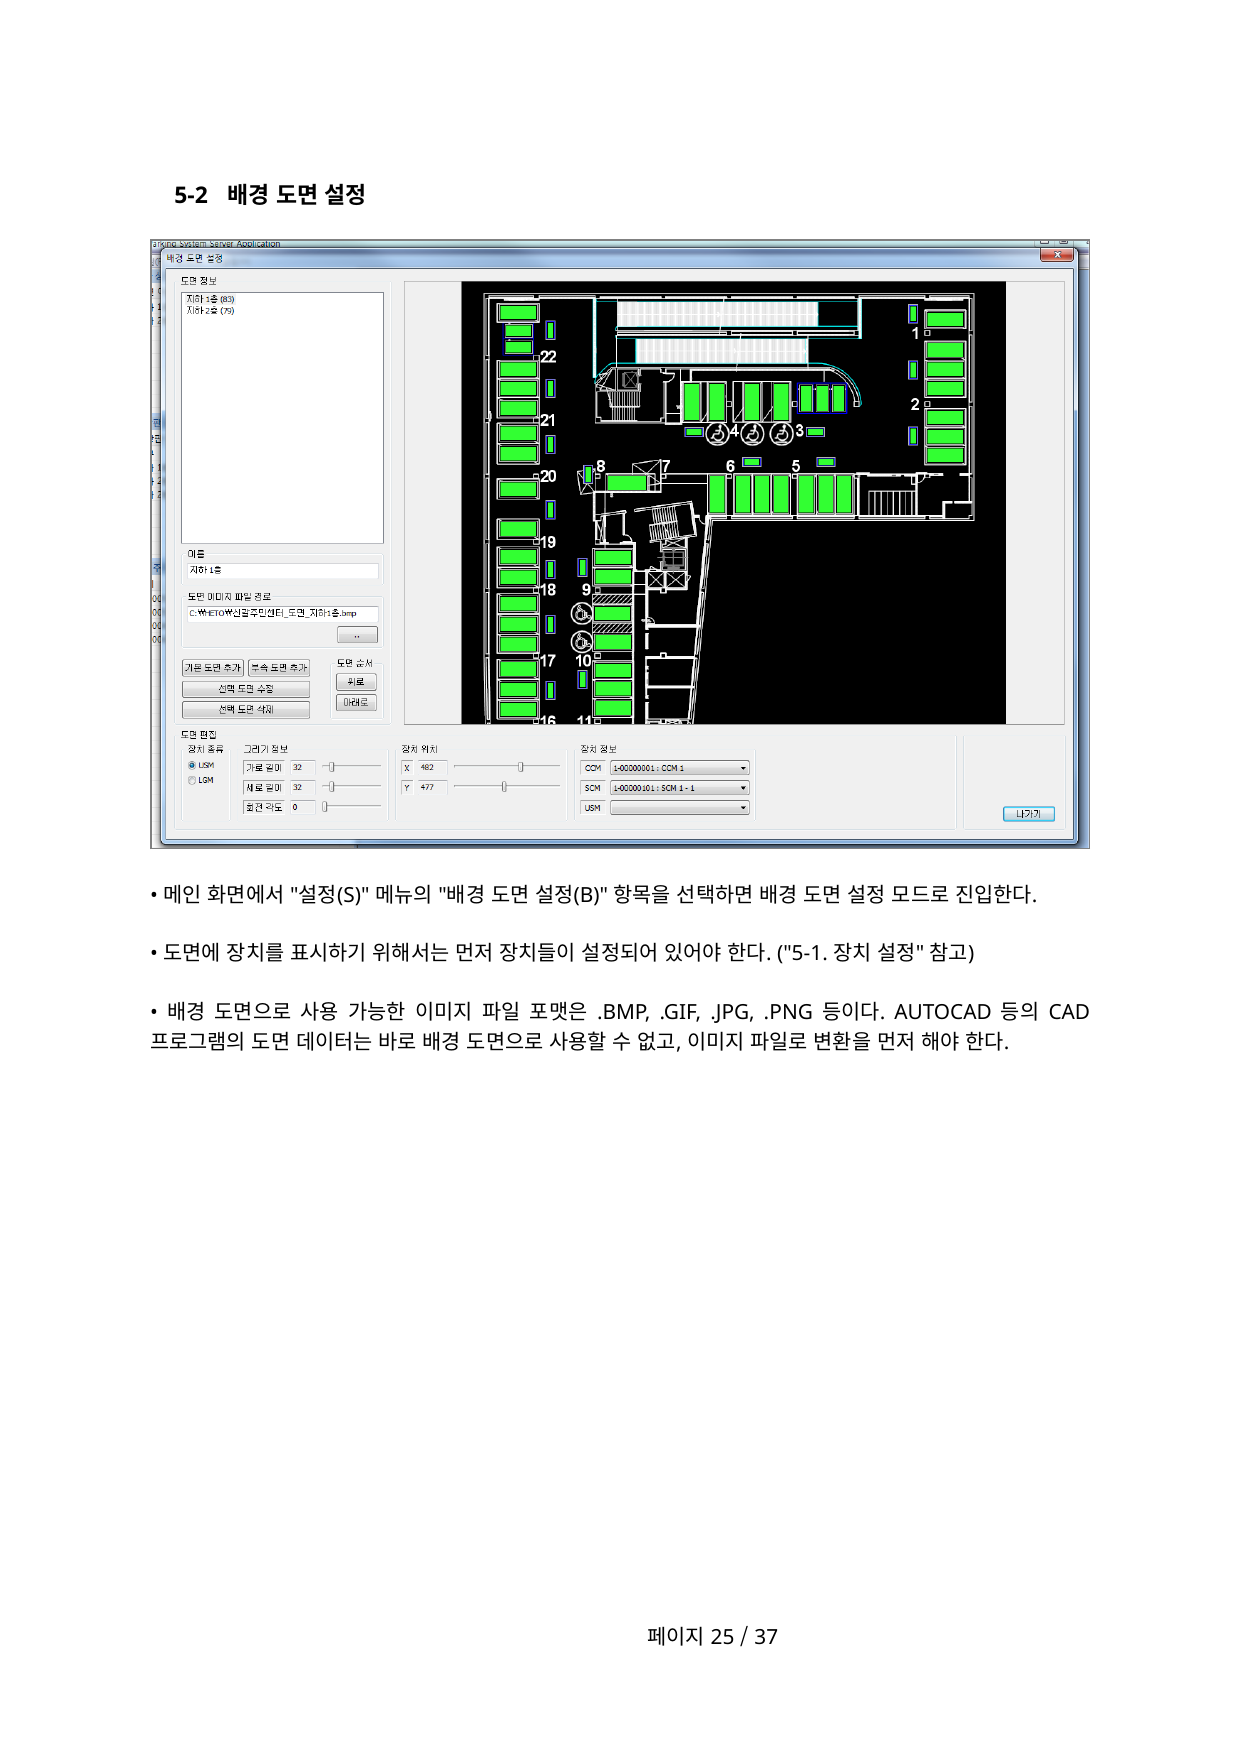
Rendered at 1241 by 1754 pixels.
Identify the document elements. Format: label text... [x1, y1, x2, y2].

text • 도면에 장치를 표시하기 위해서는 먼저 장치들이 설정되어 있어야 한다. ("5-1. 장치 설정" 참고) [150, 937, 1090, 967]
subtitle 배경 도면 설정 [174, 177, 1090, 211]
text • 메인 화면에서 "설정(S)" 메뉴의 "배경 도면 설정(B)" 항목을 선택하면 배경 도면 설정 모드로 진입한다. [150, 878, 1090, 908]
text • 배경 도면으로 사용 가능한 이미지 파일 포맷은 .BMP, .GIF, .JPG, .PNG 등이다. AUTOCAD 등의 CAD 프로그램의 도면 데이터는 바로 배경 도면으로 사용할 수 없고, 이미지 파일로 변환을 먼저 해야 한다. [150, 995, 1090, 1056]
picture [152, 241, 1089, 848]
